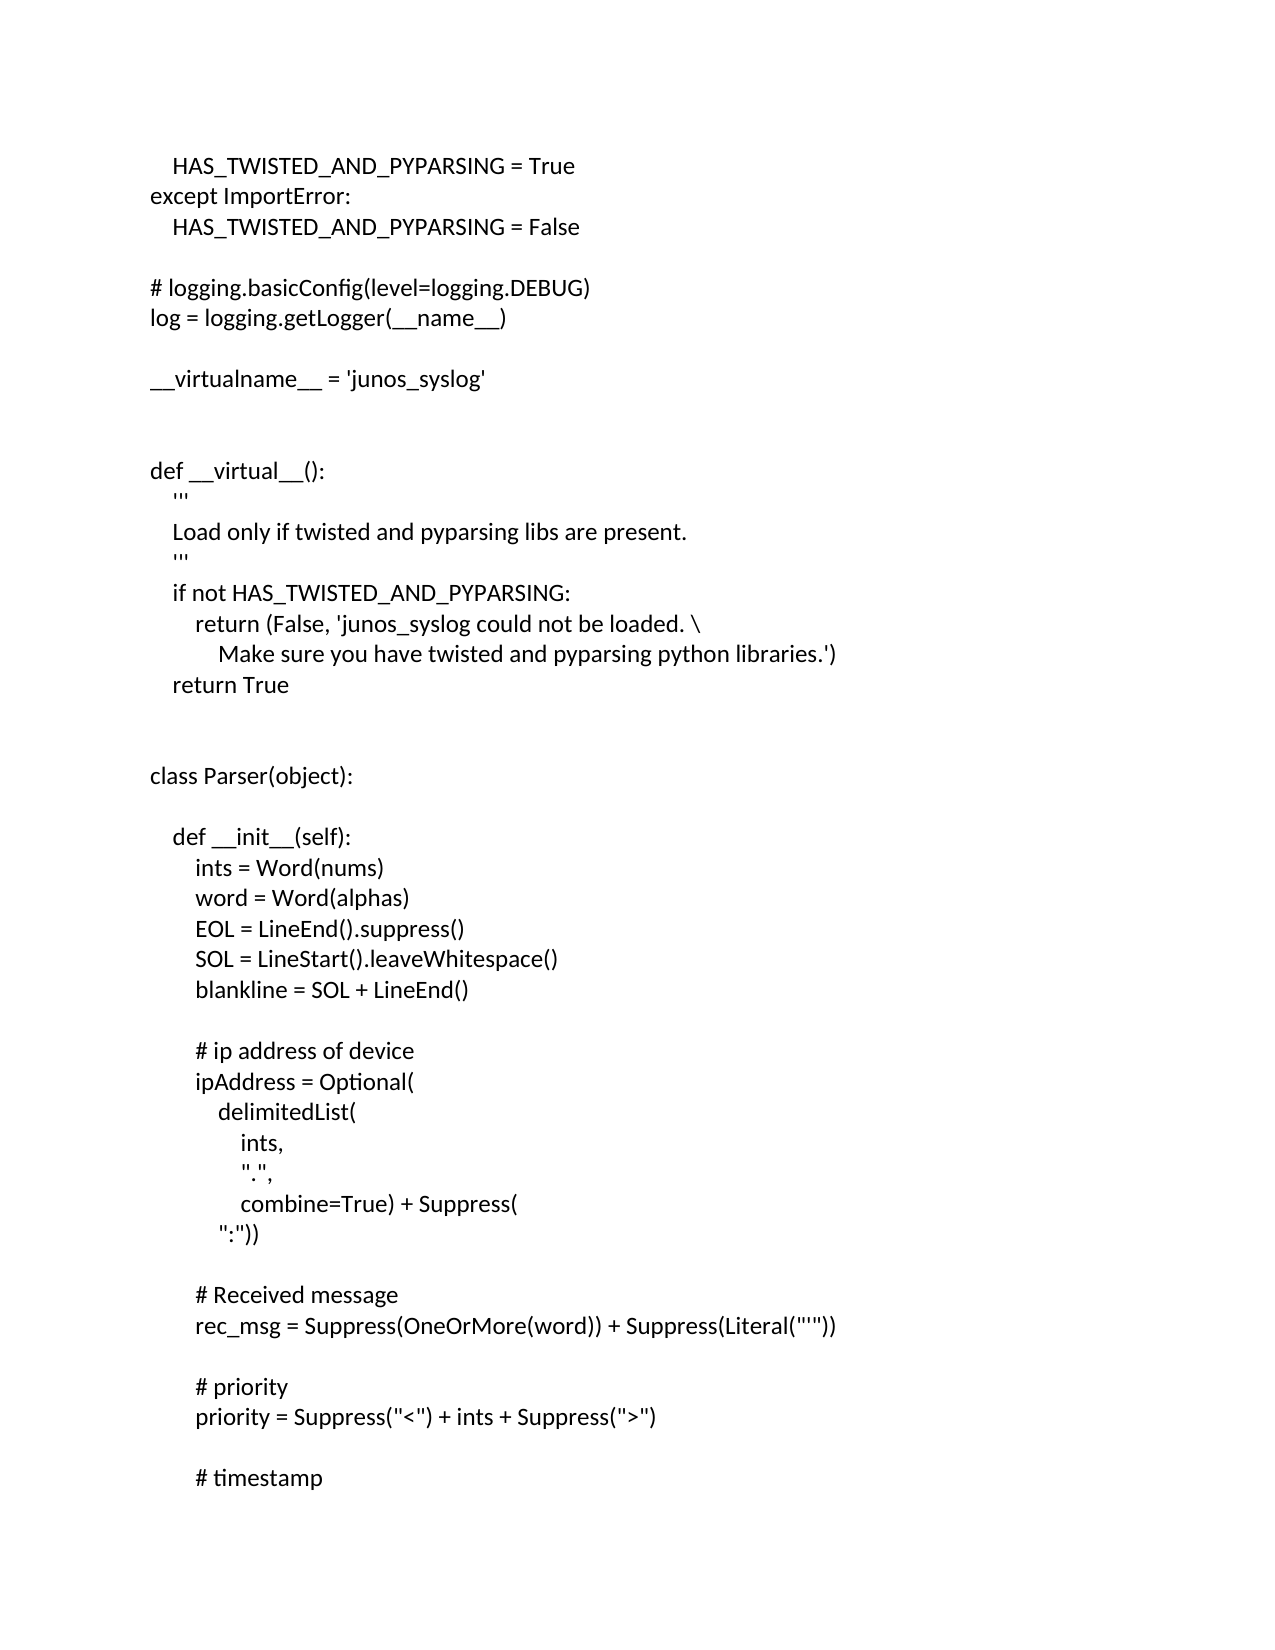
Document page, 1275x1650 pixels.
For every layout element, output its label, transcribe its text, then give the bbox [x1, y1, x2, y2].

text HAS_TWISTED_AND_PYPARSING = True [150, 150, 1125, 181]
text ":")) [150, 1218, 1125, 1249]
text return True [150, 669, 1125, 699]
text ints, [150, 1127, 1125, 1157]
text rec_msg = Suppress(OneOrMore(word)) + Suppress(Literal("'")) [150, 1310, 1125, 1340]
text ''' [150, 547, 1125, 577]
text HAS_TWISTED_AND_PYPARSING = False [150, 211, 1125, 242]
text Make sure you have twisted and pyparsing python libraries.') [150, 638, 1125, 669]
text if not HAS_TWISTED_AND_PYPARSING: [150, 577, 1125, 608]
text ''' [150, 486, 1125, 516]
text # priority [150, 1371, 1125, 1401]
text def __init__(self): [150, 821, 1125, 852]
text __virtualname__ = 'junos_syslog' [150, 364, 1125, 394]
text return (False, 'junos_syslog could not be loaded. \ [150, 608, 1125, 638]
text priority = Suppress("<") + ints + Suppress(">") [150, 1401, 1125, 1432]
text # ip address of device [150, 1035, 1125, 1066]
text ints = Word(nums) [150, 852, 1125, 882]
text class Parser(object): [150, 760, 1125, 791]
text delimitedList( [150, 1096, 1125, 1127]
text # timestamp [150, 1462, 1125, 1493]
text word = Word(alphas) [150, 882, 1125, 913]
text def __virtual__(): [150, 455, 1125, 486]
text # logging.basicConfig(level=logging.DEBUG) [150, 272, 1125, 303]
text ipAddress = Optional( [150, 1066, 1125, 1096]
text log = logging.getLogger(__name__) [150, 303, 1125, 333]
text ".", [150, 1157, 1125, 1188]
text Load only if twisted and pyparsing libs are present. [150, 516, 1125, 547]
text except ImportError: [150, 181, 1125, 211]
text SOL = LineStart().leaveWhitespace() [150, 943, 1125, 974]
text EOL = LineEnd().suppress() [150, 913, 1125, 943]
text combine=True) + Suppress( [150, 1188, 1125, 1218]
text blankline = SOL + LineEnd() [150, 974, 1125, 1004]
text # Received message [150, 1279, 1125, 1310]
